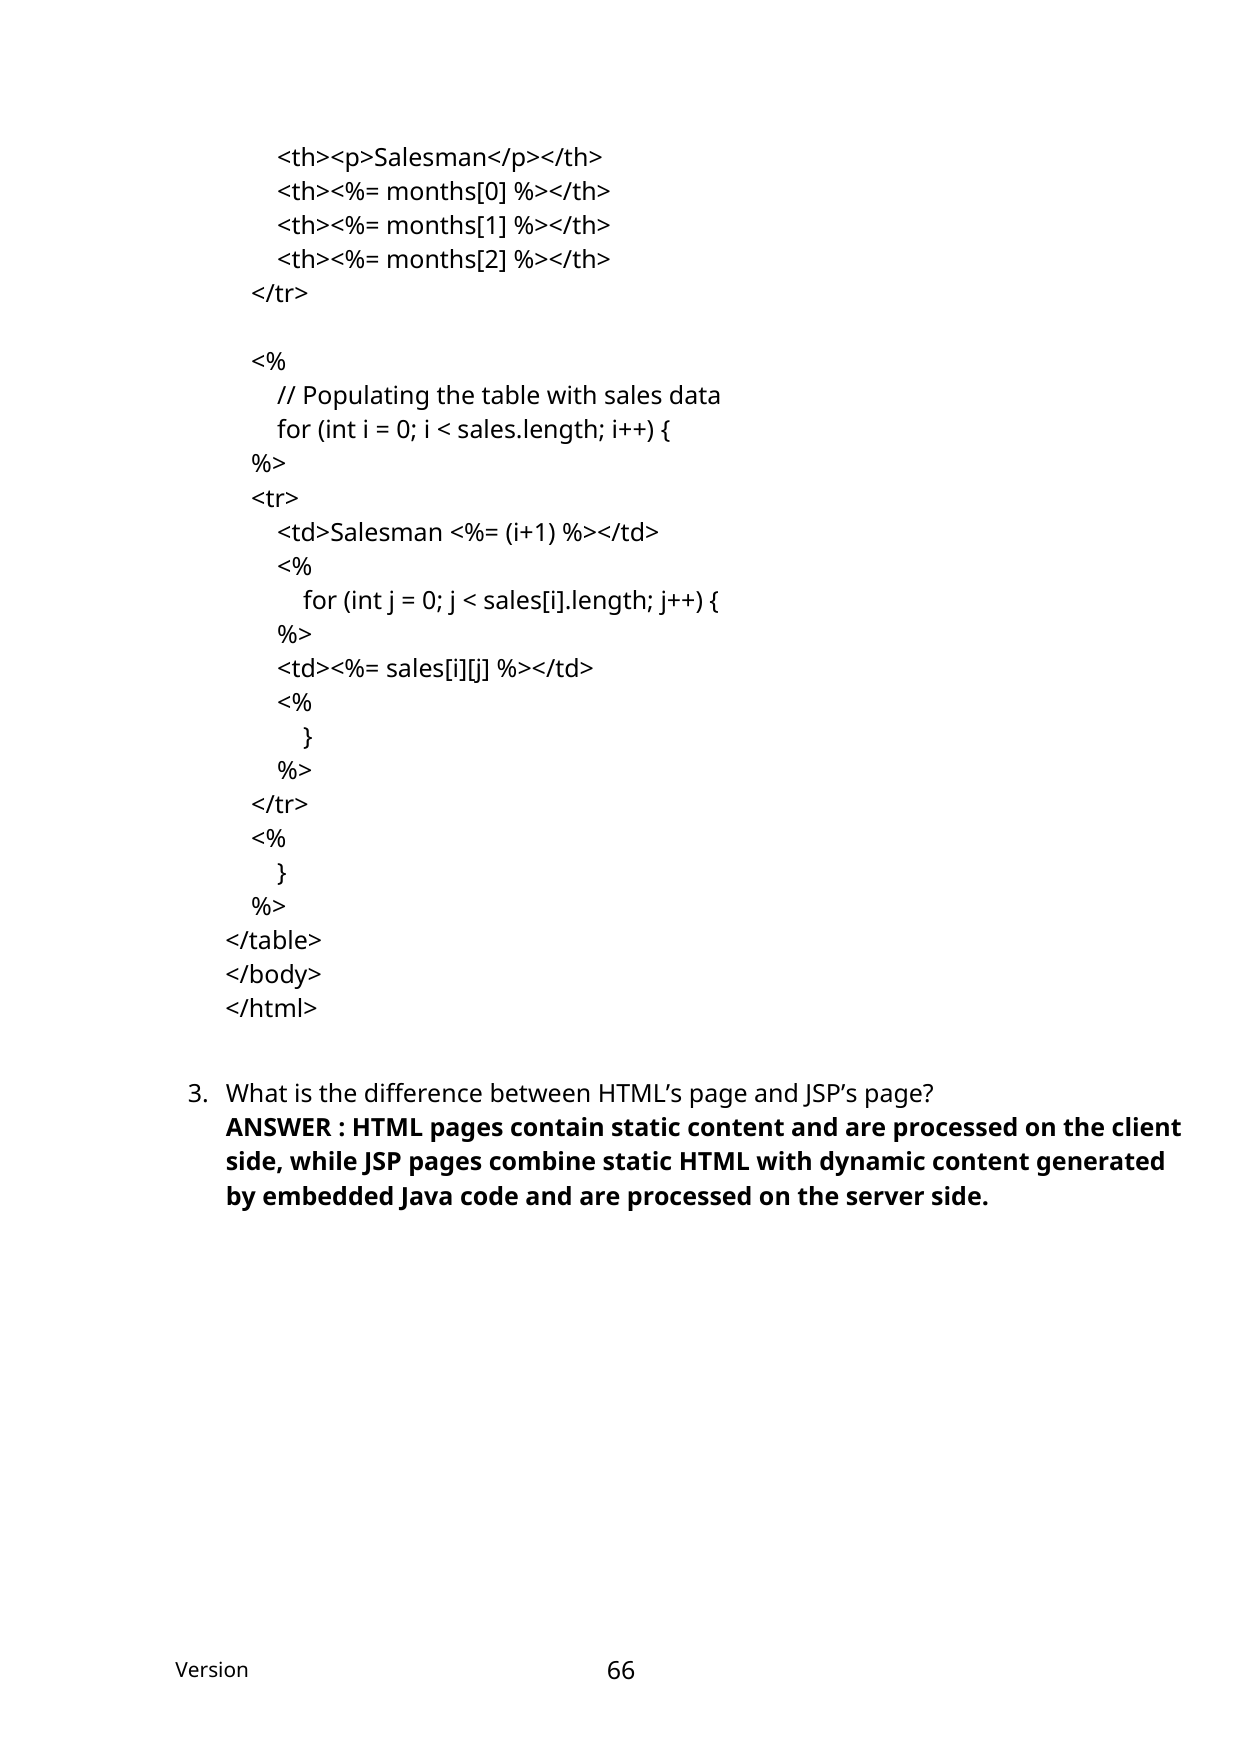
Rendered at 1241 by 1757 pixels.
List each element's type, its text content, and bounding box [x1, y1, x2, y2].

text <th><%= months[2] %></th> [225, 242, 1198, 276]
text </body> [225, 957, 1198, 991]
text <% [225, 344, 1198, 378]
text <% [225, 548, 1198, 582]
text <td><%= sales[i][j] %></td> [225, 651, 1198, 684]
text </table> [225, 923, 1198, 957]
text %> [225, 446, 1198, 480]
text <th><%= months[1] %></th> [225, 208, 1198, 242]
text <th><%= months[0] %></th> [225, 174, 1198, 208]
text <% [225, 821, 1198, 855]
text </tr> [225, 276, 1198, 310]
text } [225, 719, 1198, 753]
list What is the difference between HTML’s page and JSP’s page? [188, 1076, 1198, 1110]
text <% [225, 684, 1198, 719]
text %> [225, 616, 1198, 651]
text for (int i = 0; i < sales.length; i++) { [225, 412, 1198, 446]
text %> [225, 889, 1198, 923]
text ANSWER : HTML pages contain static content and are processed on the client side, while JSP pages combine static HTML with dynamic content generated by embedded Java code and are processed on the server side. [226, 1110, 1198, 1212]
text %> [225, 753, 1198, 787]
text // Populating the table with sales data [225, 378, 1198, 412]
text } [225, 855, 1198, 889]
text for (int j = 0; j < sales[i].length; j++) { [225, 582, 1198, 616]
text <th><p>Salesman</p></th> [225, 139, 1198, 174]
text </html> [225, 991, 1198, 1025]
text <tr> [225, 480, 1198, 514]
text <td>Salesman <%= (i+1) %></td> [225, 514, 1198, 548]
text </tr> [225, 787, 1198, 821]
